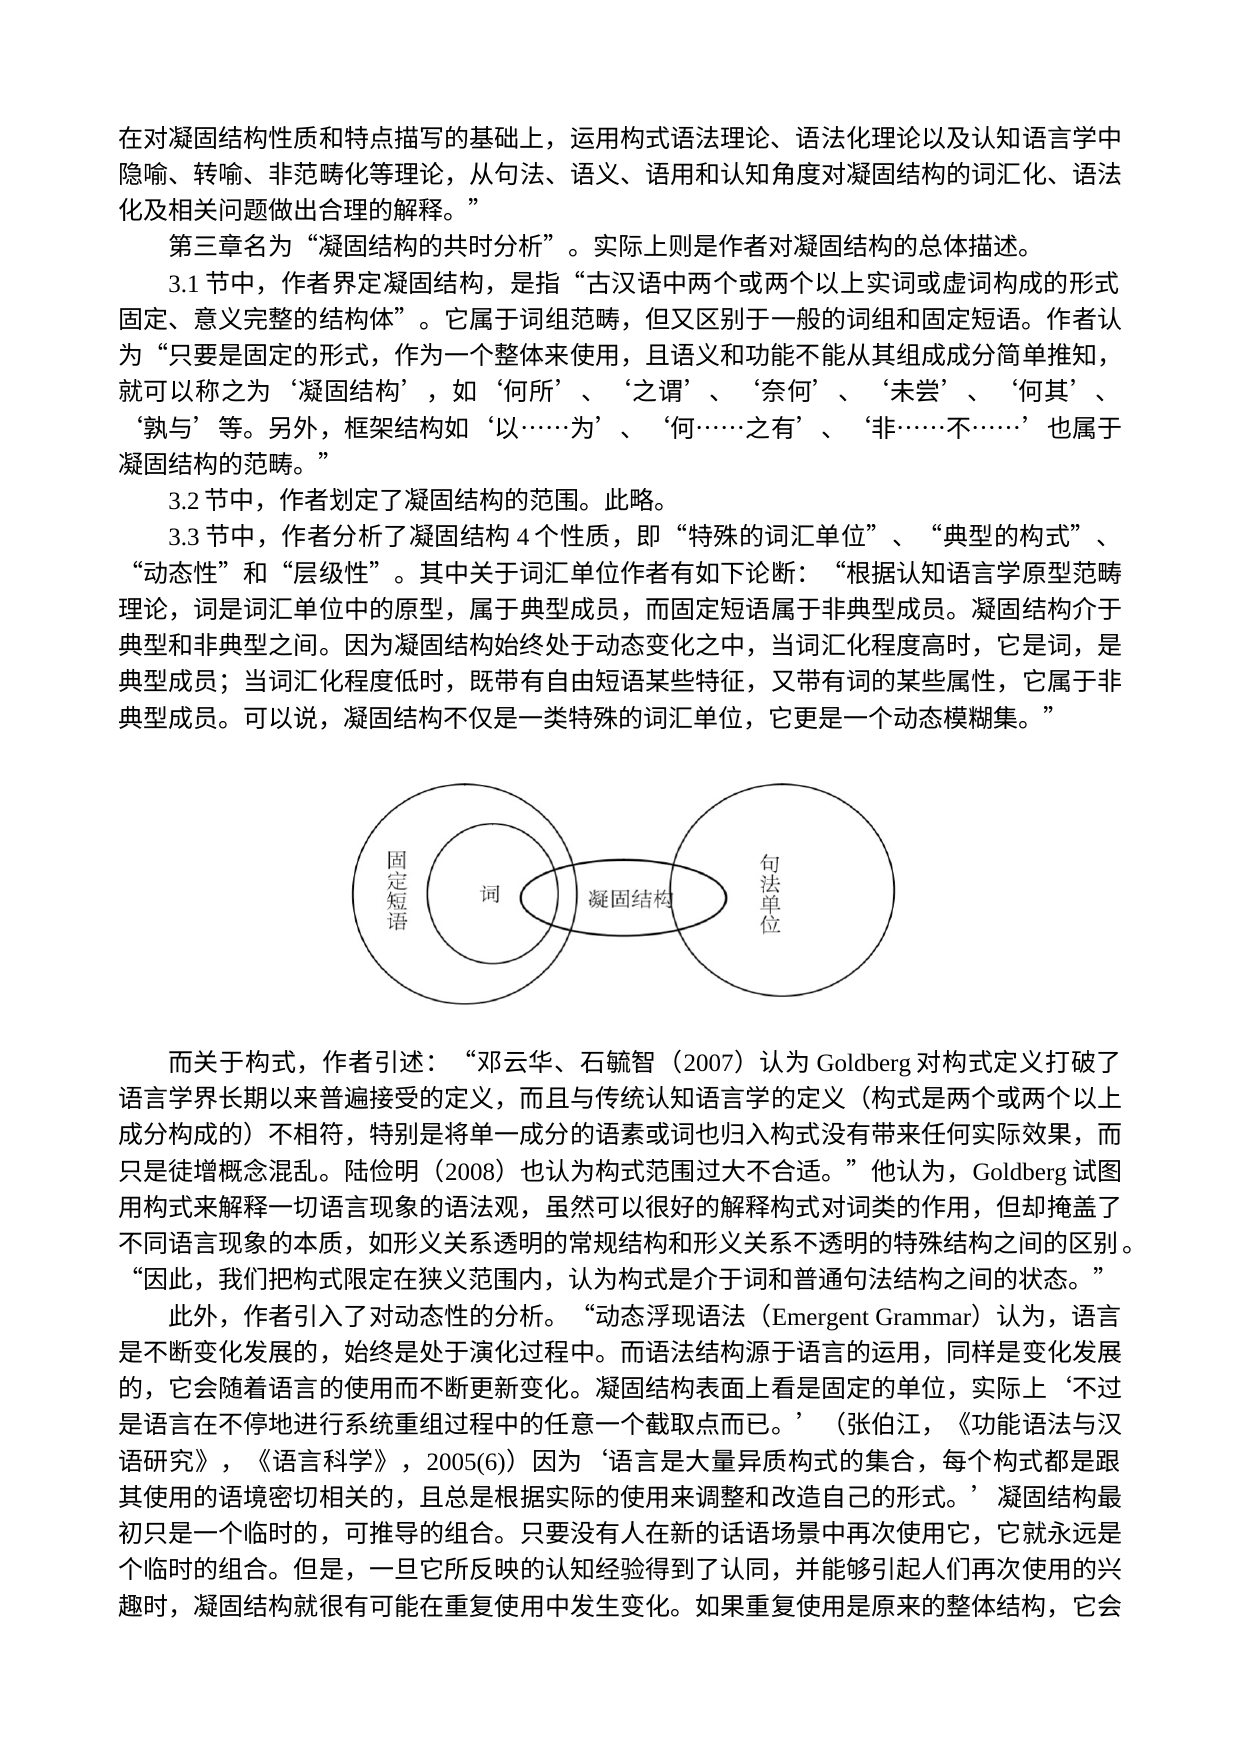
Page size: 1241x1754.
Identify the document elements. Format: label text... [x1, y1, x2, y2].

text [118, 118, 1122, 227]
text 第三章名为“凝固结构的共时分析”。实际上则是作者对凝固结构的总体描述。 [118, 227, 1122, 263]
text 3.2节中，作者划定了凝固结构的范围。此略。 [118, 481, 1122, 517]
text 而关于构式，作者引述：“邓云华、石毓智（2007）认为Goldberg对构式定义打破了语言学界长期以来普遍接受的定义，而且与传统认知语言学的定义（构式是两个或两个以上成分构成的）不相符，特别是将单一成分的语素或词也归入构式没有带来任何实际效果，而只是徒增概念混乱。陆俭明（2008）也认为构式范围过大不合适。”他认为，Goldberg试图用构式来解释一切语言现象的语法观，虽然可以很好的解释构式对词类的作用，但却掩盖了不同语言现象的本质，如形义关系透明的常规结构和形义关系不透明的特殊结构之间的区别。“因此，我们把构式限定在狭义范围内，认为构式是介于词和普通句法结构之间的状态。” [118, 1042, 1122, 1296]
picture [318, 770, 922, 1014]
text 3.1节中，作者界定凝固结构，是指“古汉语中两个或两个以上实词或虚词构成的形式固定、意义完整的结构体”。它属于词组范畴，但又区别于一般的词组和固定短语。作者认为“只要是固定的形式，作为一个整体来使用，且语义和功能不能从其组成成分简单推知，就可以称之为‘凝固结构’，如‘何所’、‘之谓’、‘奈何’、‘未尝’、‘何其’、‘孰与’等。另外，框架结构如‘以……为’、‘何……之有’、‘非……不……’也属于凝固结构的范畴。” [118, 263, 1122, 481]
text 3.3节中，作者分析了凝固结构4个性质，即“特殊的词汇单位”、“典型的构式”、“动态性”和“层级性”。其中关于词汇单位作者有如下论断：“根据认知语言学原型范畴理论，词是词汇单位中的原型，属于典型成员，而固定短语属于非典型成员。凝固结构介于典型和非典型之间。因为凝固结构始终处于动态变化之中，当词汇化程度高时，它是词，是典型成员；当词汇化程度低时，既带有自由短语某些特征，又带有词的某些属性，它属于非典型成员。可以说，凝固结构不仅是一类特殊的词汇单位，它更是一个动态模糊集。” [118, 517, 1122, 734]
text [118, 1296, 1122, 1622]
